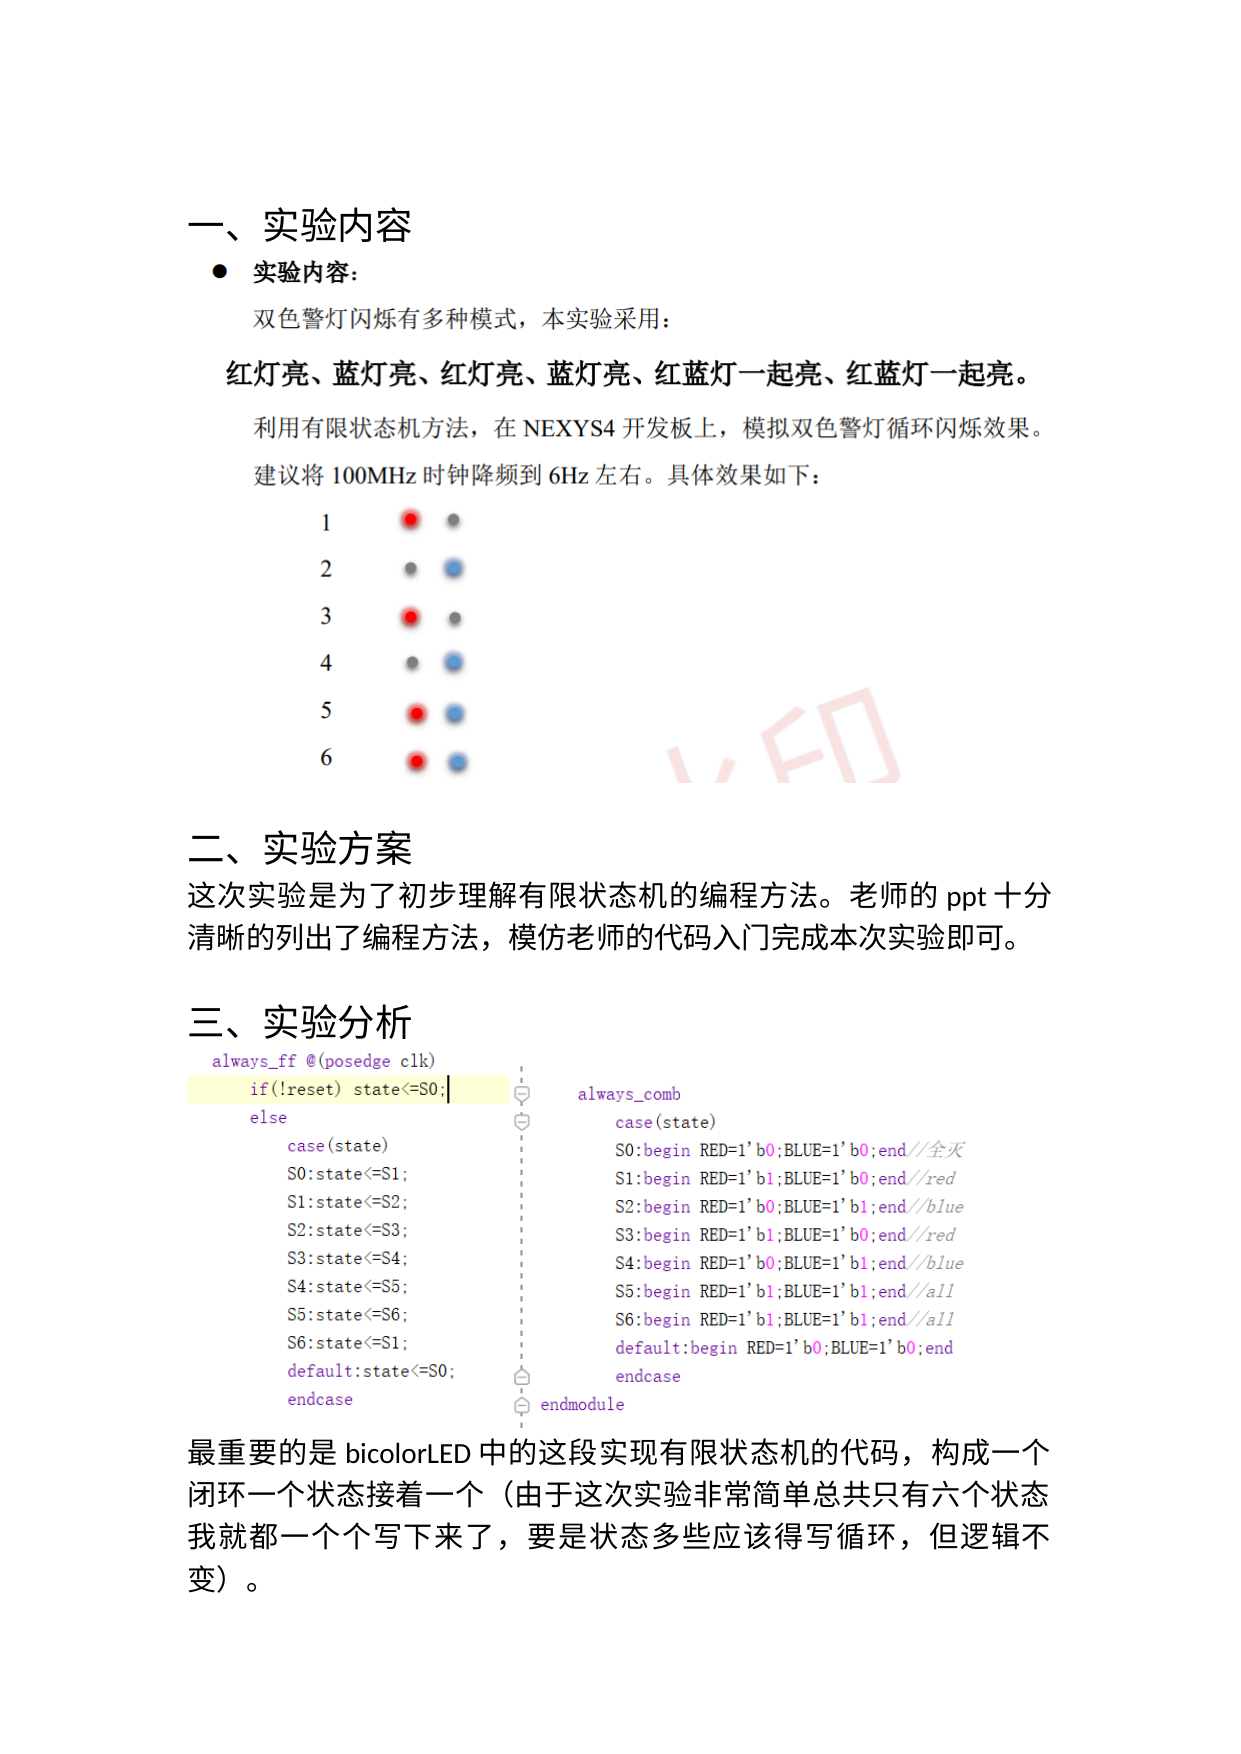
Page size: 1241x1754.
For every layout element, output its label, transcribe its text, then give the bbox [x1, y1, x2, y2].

text 这次实验是为了初步理解有限状态机的编程方法。老师的ppt十分清晰的列出了编程方法，模仿老师的代码入门完成本次实验即可。 [187, 873, 1053, 957]
picture [187, 1047, 998, 1430]
list 实验分析 [187, 993, 1053, 1047]
picture [187, 250, 1053, 783]
text 最重要的是bicolorLED中的这段实现有限状态机的代码，构成一个闭环一个状态接着一个（由于这次实验非常简单总共只有六个状态我就都一个个写下来了，要是状态多些应该得写循环，但逻辑不变）。 [187, 1429, 1053, 1599]
list 实验内容 [187, 196, 1053, 250]
list 实验方案 [187, 818, 1053, 873]
